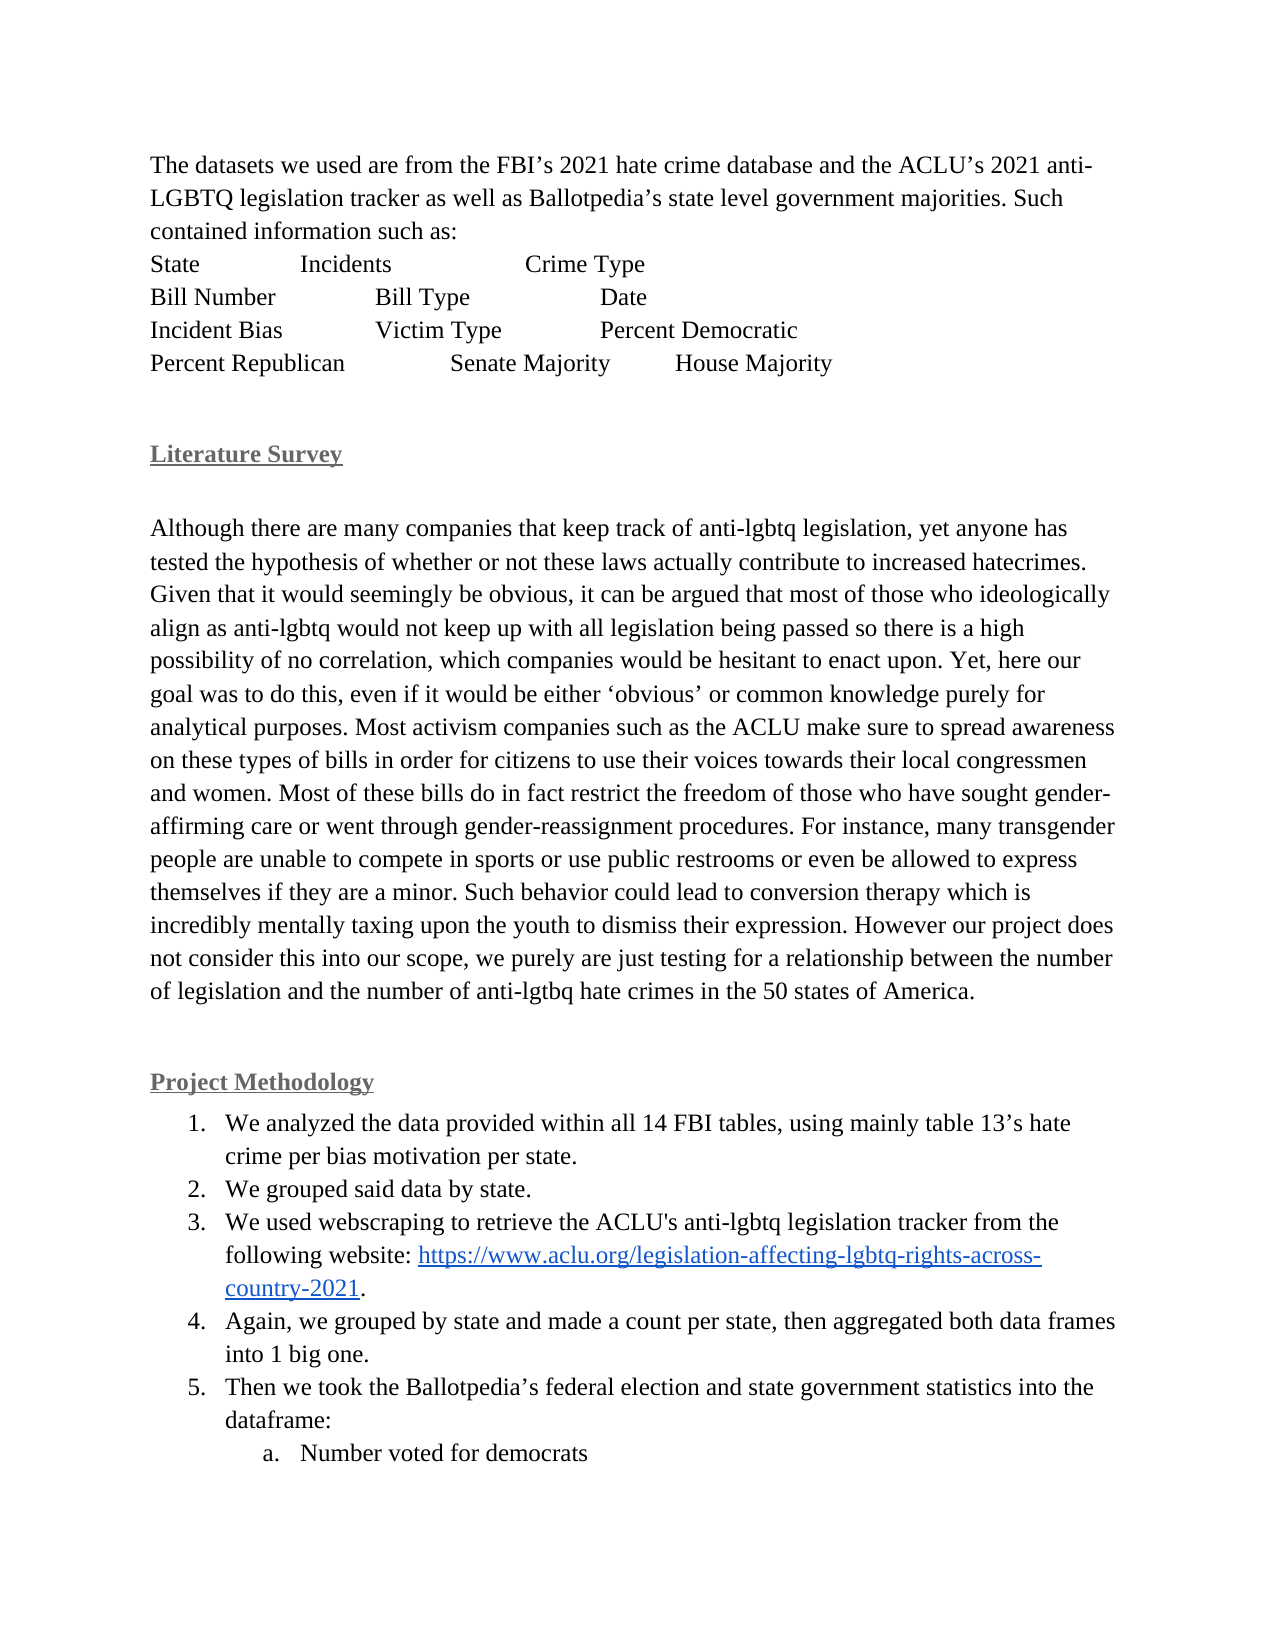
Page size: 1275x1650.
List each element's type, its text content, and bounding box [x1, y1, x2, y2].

text Bill Number Bill Type Date [150, 282, 1125, 311]
list Number voted for democrats [262, 1438, 1125, 1467]
text State Incidents Crime Type [150, 249, 1125, 278]
list Again, we grouped by state and made a count per state, then aggregated both data frames into 1 big one. [187, 1306, 1125, 1368]
text Incident Bias Victim Type Percent Democratic [150, 315, 1125, 344]
subtitle Literature Survey [150, 439, 1125, 468]
text Percent Republican Senate Majority House Majority [150, 348, 1125, 377]
text The datasets we used are from the FBI’s 2021 hate crime database and the ACLU’s 2021 anti-LGBTQ legislation tracker as well as Ballotpedia’s state level government majorities. Such contained information such as: [150, 150, 1125, 245]
list We grouped said data by state. [187, 1174, 1125, 1203]
list We used webscraping to retrieve the ACLU's anti-lgbtq legislation tracker from the following website: https://www.aclu.org/legislation-affecting-lgbtq-rights-across-country-2021. [187, 1207, 1125, 1302]
subtitle Project Methodology [150, 1067, 1125, 1096]
list Then we took the Ballotpedia’s federal election and state government statistics into the dataframe: [187, 1372, 1125, 1434]
list We analyzed the data provided within all 14 FBI tables, using mainly table 13’s hate crime per bias motivation per state. [187, 1108, 1125, 1170]
text Although there are many companies that keep track of anti-lgbtq legislation, yet anyone has tested the hypothesis of whether or not these laws actually contribute to increased hatecrimes. Given that it would seemingly be obvious, it can be argued that most of those who ideologically align as anti-lgbtq would not keep up with all legislation being passed so there is a high possibility of no correlation, which companies would be hesitant to enact upon. Yet, here our goal was to do this, even if it would be either ‘obvious’ or common knowledge purely for analytical purposes. Most activism companies such as the ACLU make sure to spread awareness on these types of bills in order for citizens to use their voices towards their local congressmen and women. Most of these bills do in fact restrict the freedom of those who have sought gender-affirming care or went through gender-reassignment procedures. For instance, many transgender people are unable to compete in sports or use public restrooms or even be allowed to express themselves if they are a minor. Such behavior could lead to conversion therapy which is incredibly mentally taxing upon the youth to dismiss their expression. However our project does not consider this into our scope, we purely are just testing for a relationship between the number of legislation and the number of anti-lgtbq hate crimes in the 50 states of America. [150, 513, 1125, 1004]
